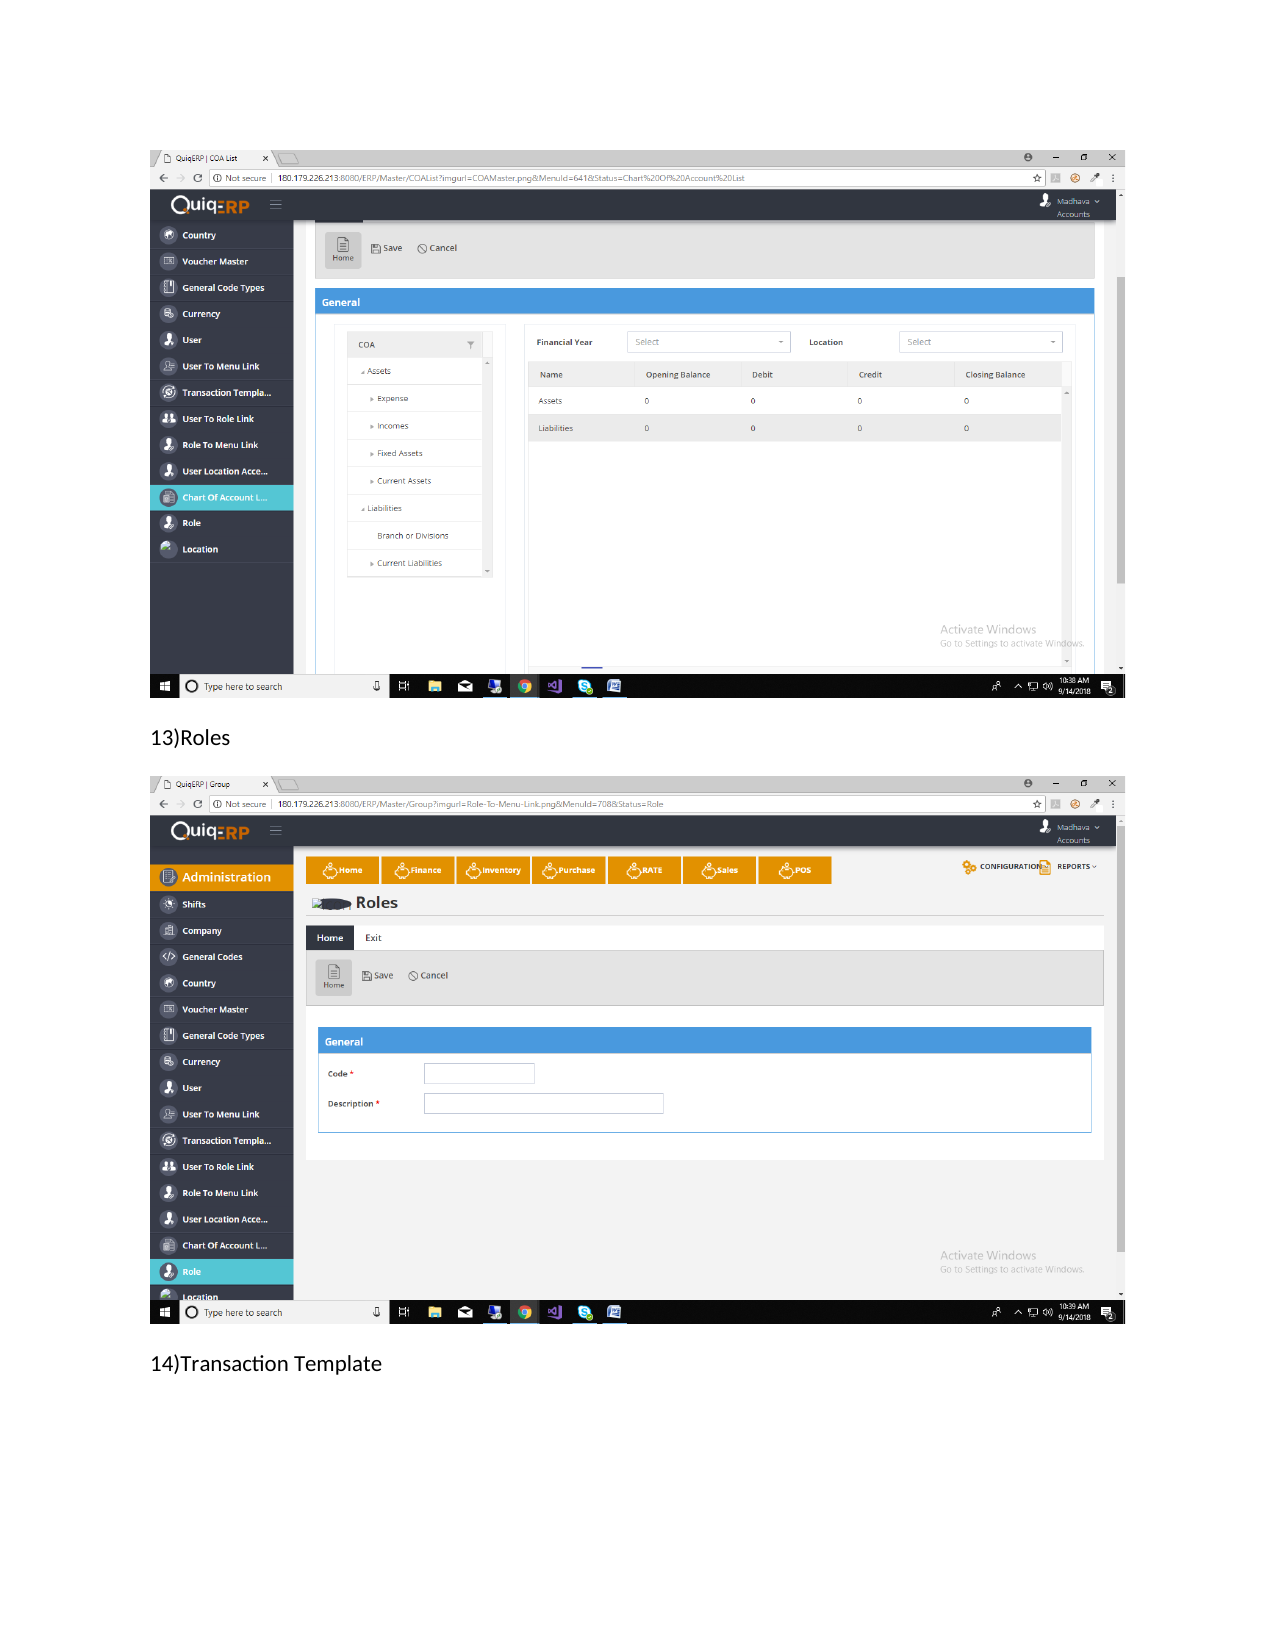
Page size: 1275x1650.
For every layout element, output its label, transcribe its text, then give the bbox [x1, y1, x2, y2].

text 13)Roles [150, 723, 1125, 751]
picture [150, 150, 1125, 698]
text 14)Transaction Template [150, 1349, 1125, 1377]
picture [150, 776, 1125, 1324]
